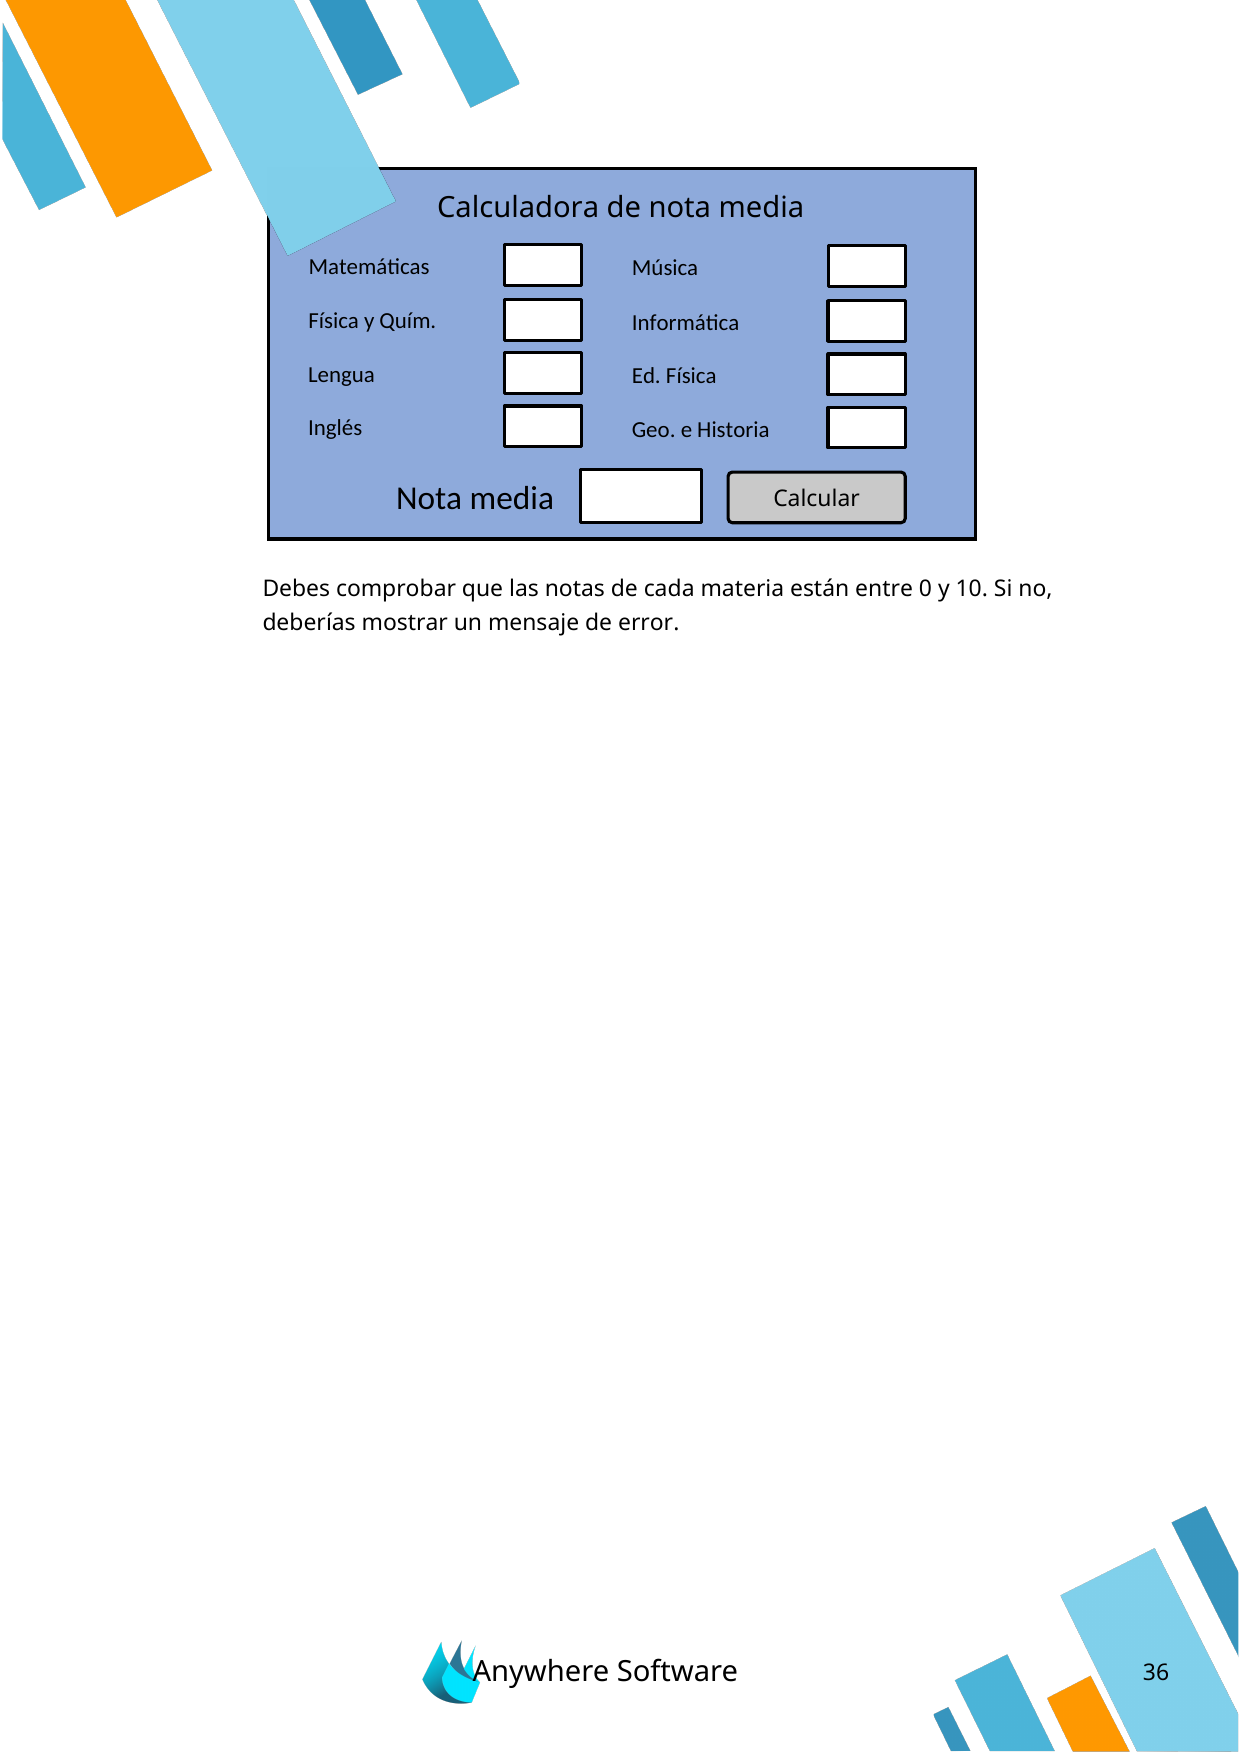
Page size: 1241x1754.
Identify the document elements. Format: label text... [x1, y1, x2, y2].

picture [422, 1640, 481, 1704]
picture [933, 1506, 1239, 1752]
text Debes comprobar que las notas de cada materia están entre 0 y 10. Si no, deberías mostrar un mensaje de error. [262, 572, 1053, 637]
picture [2, 0, 520, 256]
